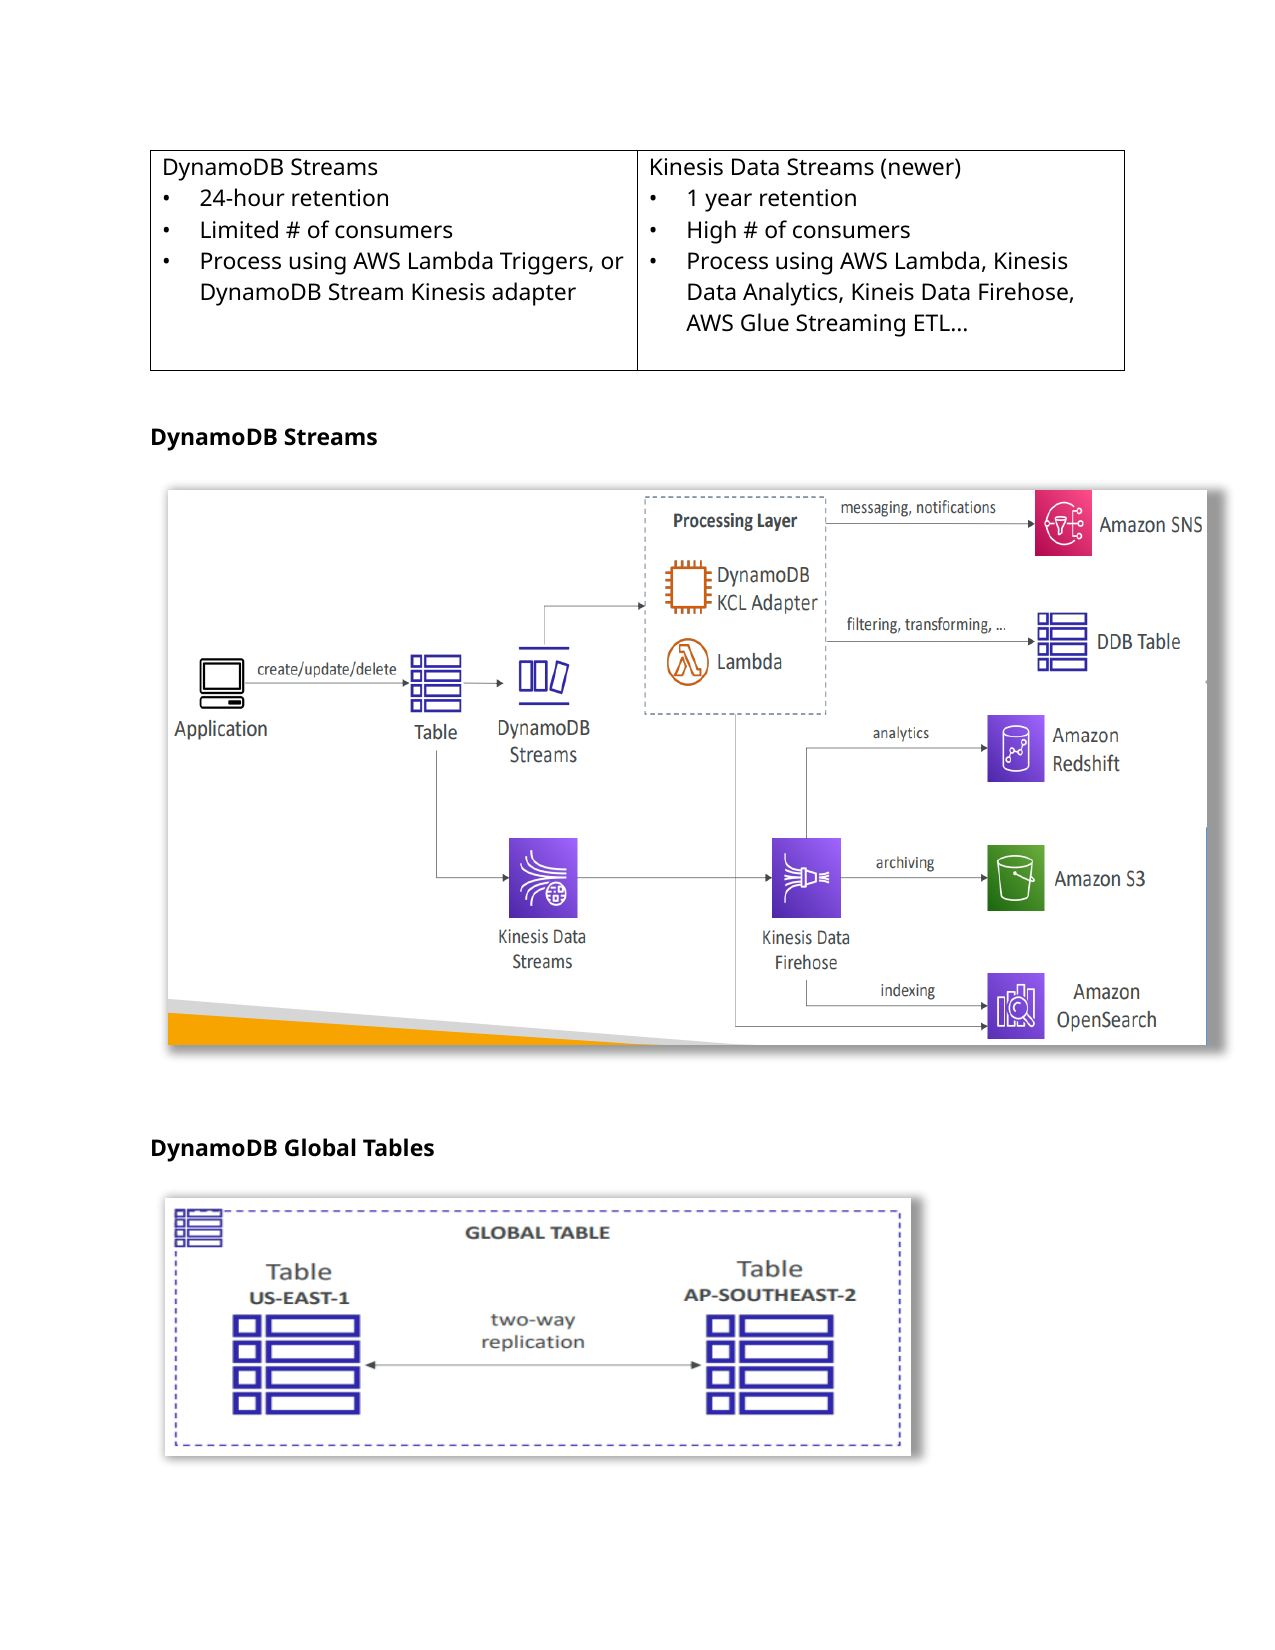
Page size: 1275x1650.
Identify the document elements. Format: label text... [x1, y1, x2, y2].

picture [168, 490, 1207, 1045]
table_header DynamoDB Streams 24-hour retention Limited # of consumers Process using AWS Lambda Triggers, or DynamoDB Stream Kinesis adapter [151, 151, 637, 370]
table_header Kinesis Data Streams (newer) 1 year retention High # of consumers Process using AWS Lambda, Kinesis Data Analytics, Kineis Data Firehose, AWS Glue Streaming ETL… [638, 151, 1124, 370]
text DynamoDB Streams [150, 421, 1125, 452]
picture [165, 1198, 911, 1456]
text DynamoDB Global Tables [150, 1132, 1125, 1163]
